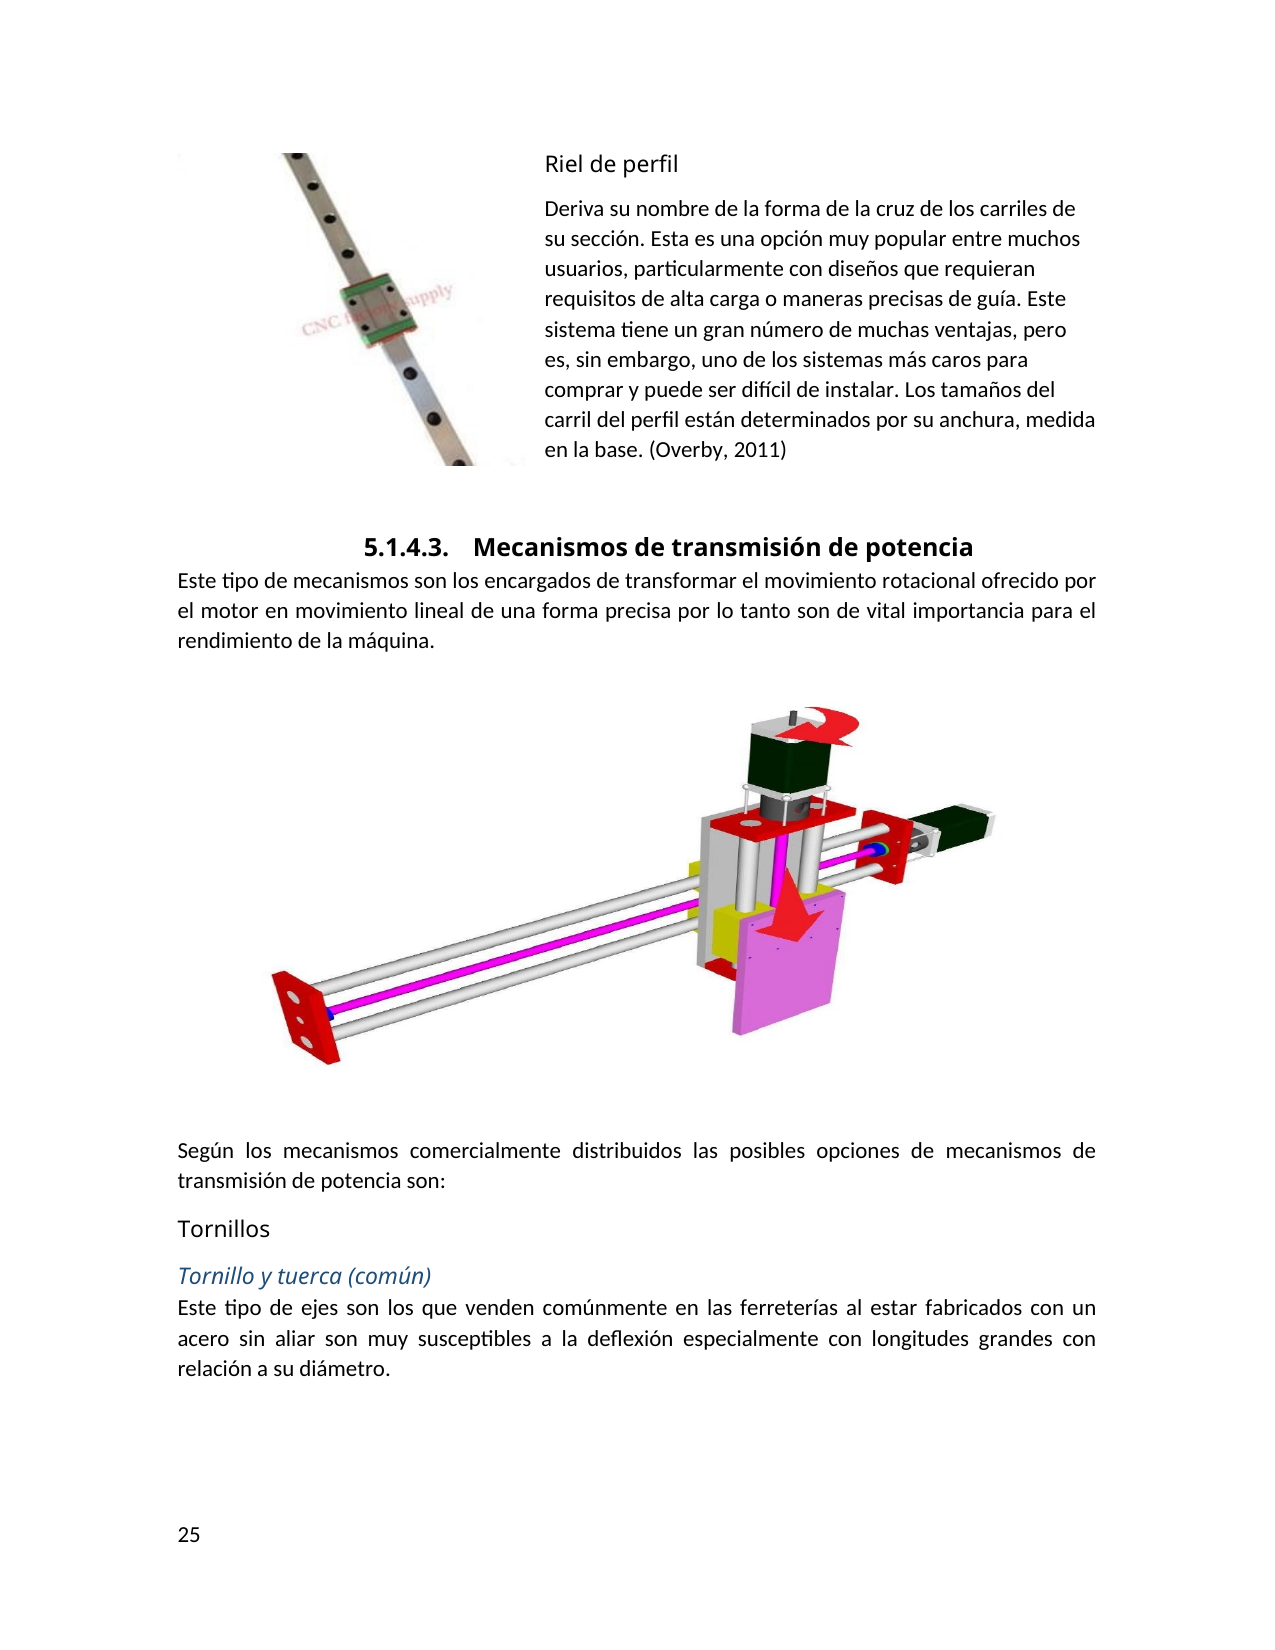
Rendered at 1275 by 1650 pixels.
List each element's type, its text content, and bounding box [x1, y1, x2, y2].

text Según los mecanismos comercialmente distribuidos las posibles opciones de mecanismos de transmisión de potencia son: [177, 1136, 1098, 1194]
picture [177, 153, 526, 466]
text Deriva su nombre de la forma de la cruz de los carriles de su sección. Esta es una opción muy popular entre muchos usuarios, particularmente con diseños que requieran requisitos de alta carga o maneras precisas de guía. Este sistema tiene un gran número de muchas ventajas, pero es, sin embargo, uno de los sistemas más caros para comprar y puede ser difícil de instalar. Los tamaños del carril del perfil están determinados por su anchura, medida en la base. (Overby, 2011) [526, 194, 1098, 463]
subtitle Mecanismos de transmisión de potencia [363, 529, 1098, 563]
picture [261, 700, 1014, 1069]
text Este tipo de mecanismos son los encargados de transformar el movimiento rotacional ofrecido por el motor en movimiento lineal de una forma precisa por lo tanto son de vital importancia para el rendimiento de la máquina. [177, 566, 1098, 654]
text Este tipo de ejes son los que venden comúnmente en las ferreterías al estar fabricados con un acero sin aliar son muy susceptibles a la deflexión especialmente con longitudes grandes con relación a su diámetro. [177, 1293, 1098, 1382]
subtitle Tornillo y tuerca (común) [177, 1260, 1098, 1291]
subtitle Riel de perfil [177, 148, 1098, 179]
subtitle Tornillos [177, 1213, 1098, 1245]
